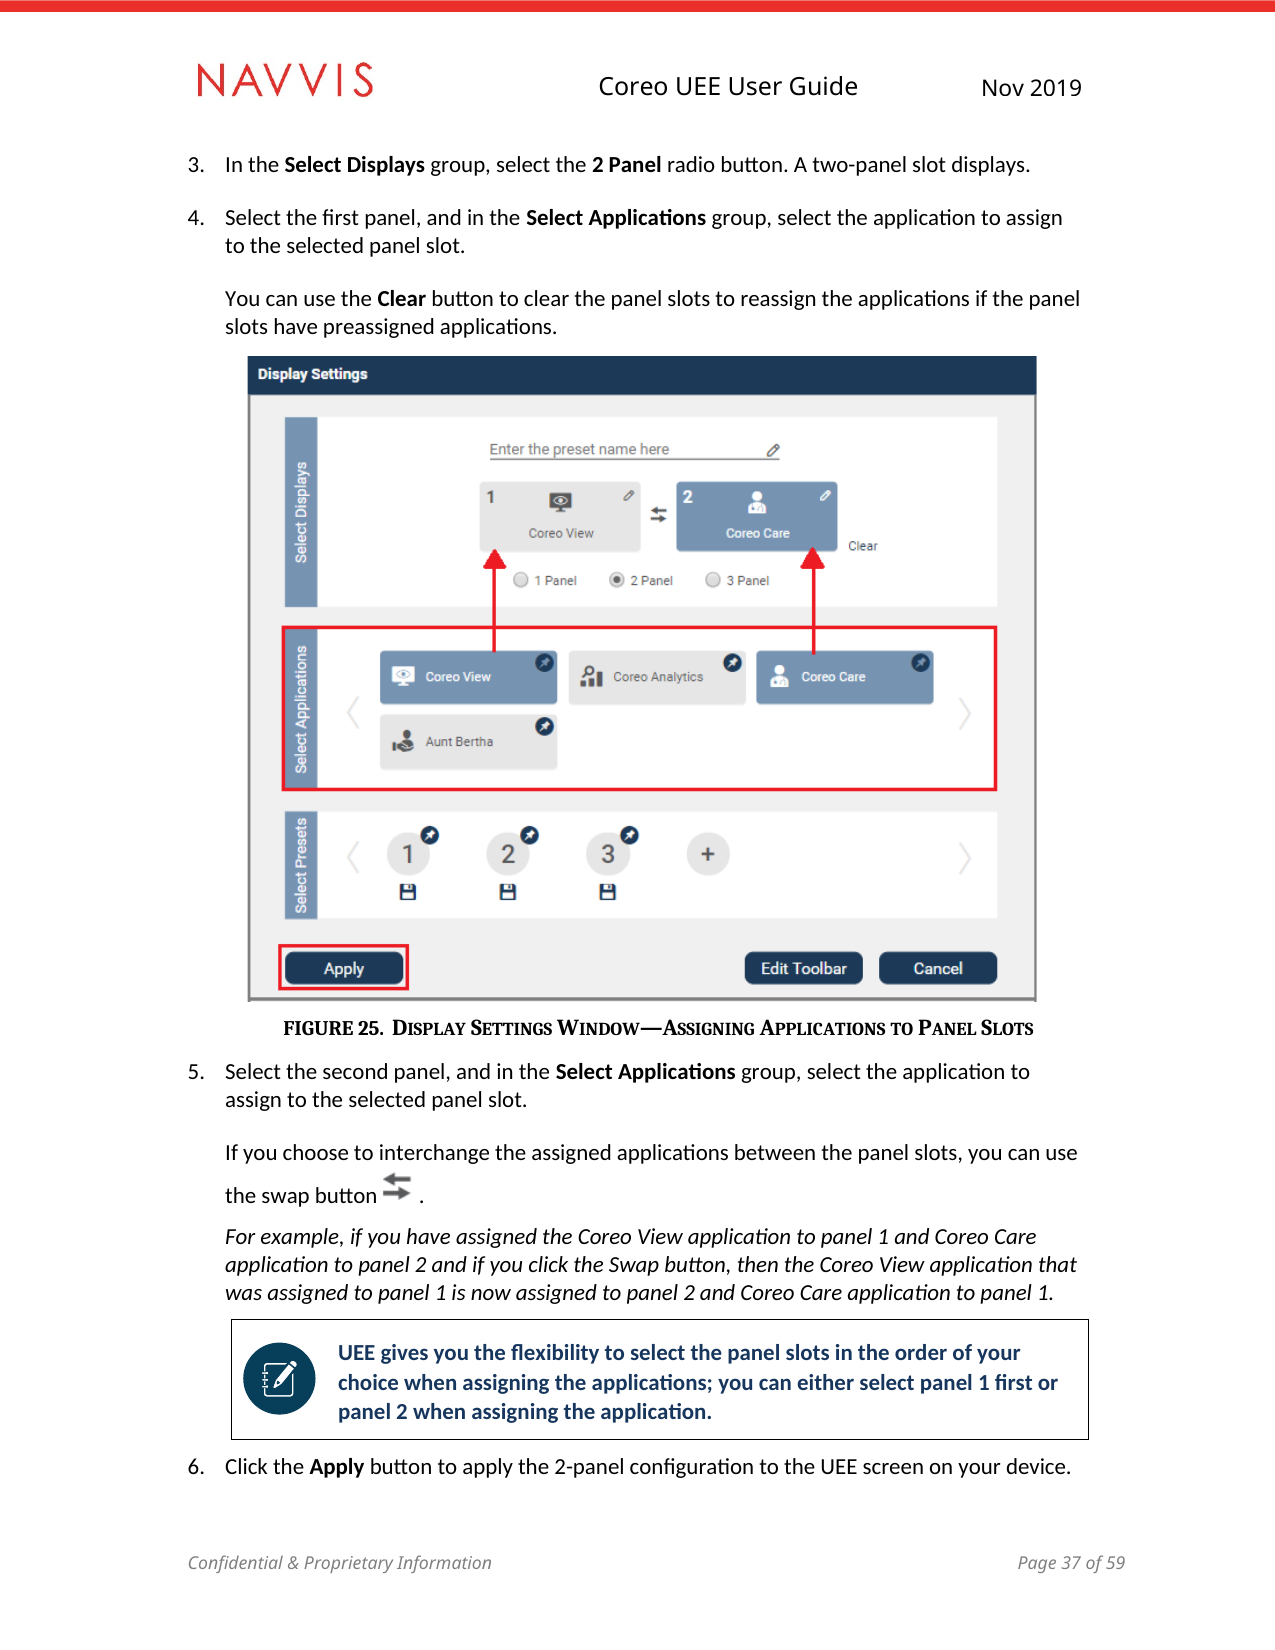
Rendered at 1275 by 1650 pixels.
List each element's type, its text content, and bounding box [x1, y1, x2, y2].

picture [247, 356, 1039, 1002]
list Click the Apply button to apply the 2-panel configuration to the UEE screen on your device. [187, 1452, 1087, 1481]
text If you choose to interchange the assigned applications between the panel slots, you can use the swap button . [225, 1138, 1087, 1209]
text Display Settings Window—Assigning Applications to Panel Slots [229, 1014, 1087, 1041]
table_header [232, 1320, 327, 1439]
picture [187, 55, 383, 104]
text You can use the Clear button to clear the panel slots to reassign the applications if the panel slots have preassigned applications. [225, 284, 1087, 340]
text For example, if you have assigned the Coreo View application to panel 1 and Coreo Care application to panel 2 and if you click the Swap button, then the Coreo View application that was assigned to panel 1 is now assigned to panel 2 and Coreo Care application to panel 1. [225, 1222, 1087, 1306]
picture [382, 1166, 419, 1204]
table_header UEE gives you the flexibility to select the panel slots in the order of your choice when assigning the applications; you can either select panel 1 first or panel 2 when assigning the application. [327, 1320, 1088, 1439]
list Select the second panel, and in the Select Applications group, select the application to assign to the selected panel slot. [187, 1057, 1087, 1113]
list Select the first panel, and in the Select Applications group, select the application to assign to the selected panel slot. [187, 203, 1087, 259]
list In the Select Displays group, select the 2 Panel radio button. A two-panel slot displays. [187, 150, 1087, 178]
